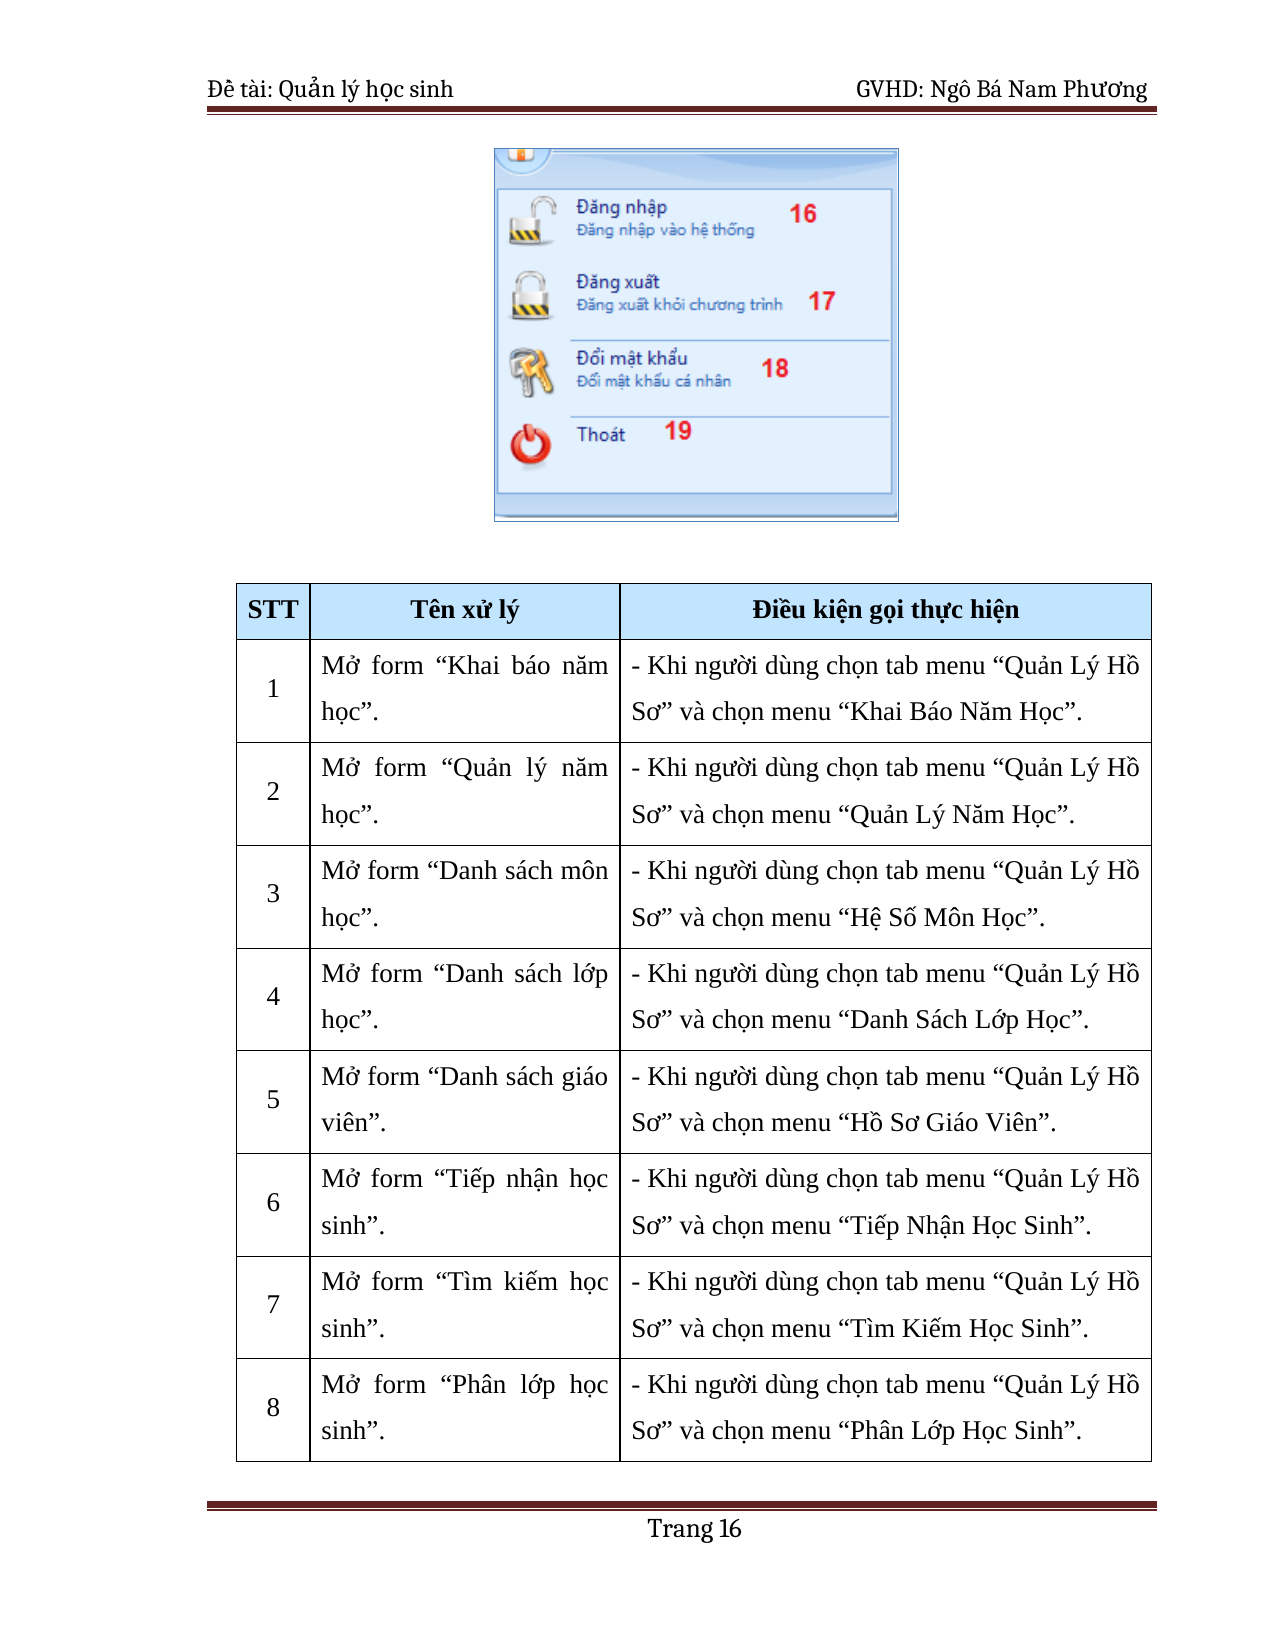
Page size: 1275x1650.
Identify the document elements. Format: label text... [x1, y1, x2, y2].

table_cell Mở form “Quản lý năm học”. [311, 743, 619, 845]
table_cell Mở form “Danh sách lớp học”. [311, 949, 619, 1050]
table_cell 4 [237, 949, 309, 1050]
table_cell - Khi người dùng chọn tab menu “Quản Lý Hồ Sơ” và chọn menu “Hệ Số Môn Học”. [621, 846, 1151, 947]
table_cell - Khi người dùng chọn tab menu “Quản Lý Hồ Sơ” và chọn menu “Danh Sách Lớp Học”. [621, 949, 1151, 1050]
table_cell Mở form “Tìm kiếm học sinh”. [311, 1257, 619, 1358]
table_cell - Khi người dùng chọn tab menu “Quản Lý Hồ Sơ” và chọn menu “Tiếp Nhận Học Sinh”. [621, 1154, 1151, 1256]
table_cell - Khi người dùng chọn tab menu “Quản Lý Hồ Sơ” và chọn menu “Hồ Sơ Giáo Viên”. [621, 1051, 1151, 1153]
table_header Điều kiện gọi thực hiện [621, 584, 1151, 639]
table_cell Mở form “Danh sách môn học”. [311, 846, 619, 947]
table_cell - Khi người dùng chọn tab menu “Quản Lý Hồ Sơ” và chọn menu “Phân Lớp Học Sinh”. [621, 1359, 1151, 1461]
table_cell 6 [237, 1154, 309, 1256]
table_cell 3 [237, 846, 309, 947]
table_cell Mở form “Tiếp nhận học sinh”. [311, 1154, 619, 1256]
table_cell 2 [237, 743, 309, 845]
picture [495, 149, 898, 521]
table_cell 8 [237, 1359, 309, 1461]
table_cell Mở form “Khai báo năm học”. [311, 640, 619, 742]
table_header Tên xử lý [311, 584, 619, 639]
table_header STT [237, 584, 309, 639]
table_cell Mở form “Phân lớp học sinh”. [311, 1359, 619, 1461]
table_cell Mở form “Danh sách giáo viên”. [311, 1051, 619, 1153]
table_cell - Khi người dùng chọn tab menu “Quản Lý Hồ Sơ” và chọn menu “Quản Lý Năm Học”. [621, 743, 1151, 845]
table_cell - Khi người dùng chọn tab menu “Quản Lý Hồ Sơ” và chọn menu “Khai Báo Năm Học”. [621, 640, 1151, 742]
table_cell 5 [237, 1051, 309, 1153]
table_cell - Khi người dùng chọn tab menu “Quản Lý Hồ Sơ” và chọn menu “Tìm Kiếm Học Sinh”. [621, 1257, 1151, 1358]
table_cell 7 [237, 1257, 309, 1358]
table_cell 1 [237, 640, 309, 742]
